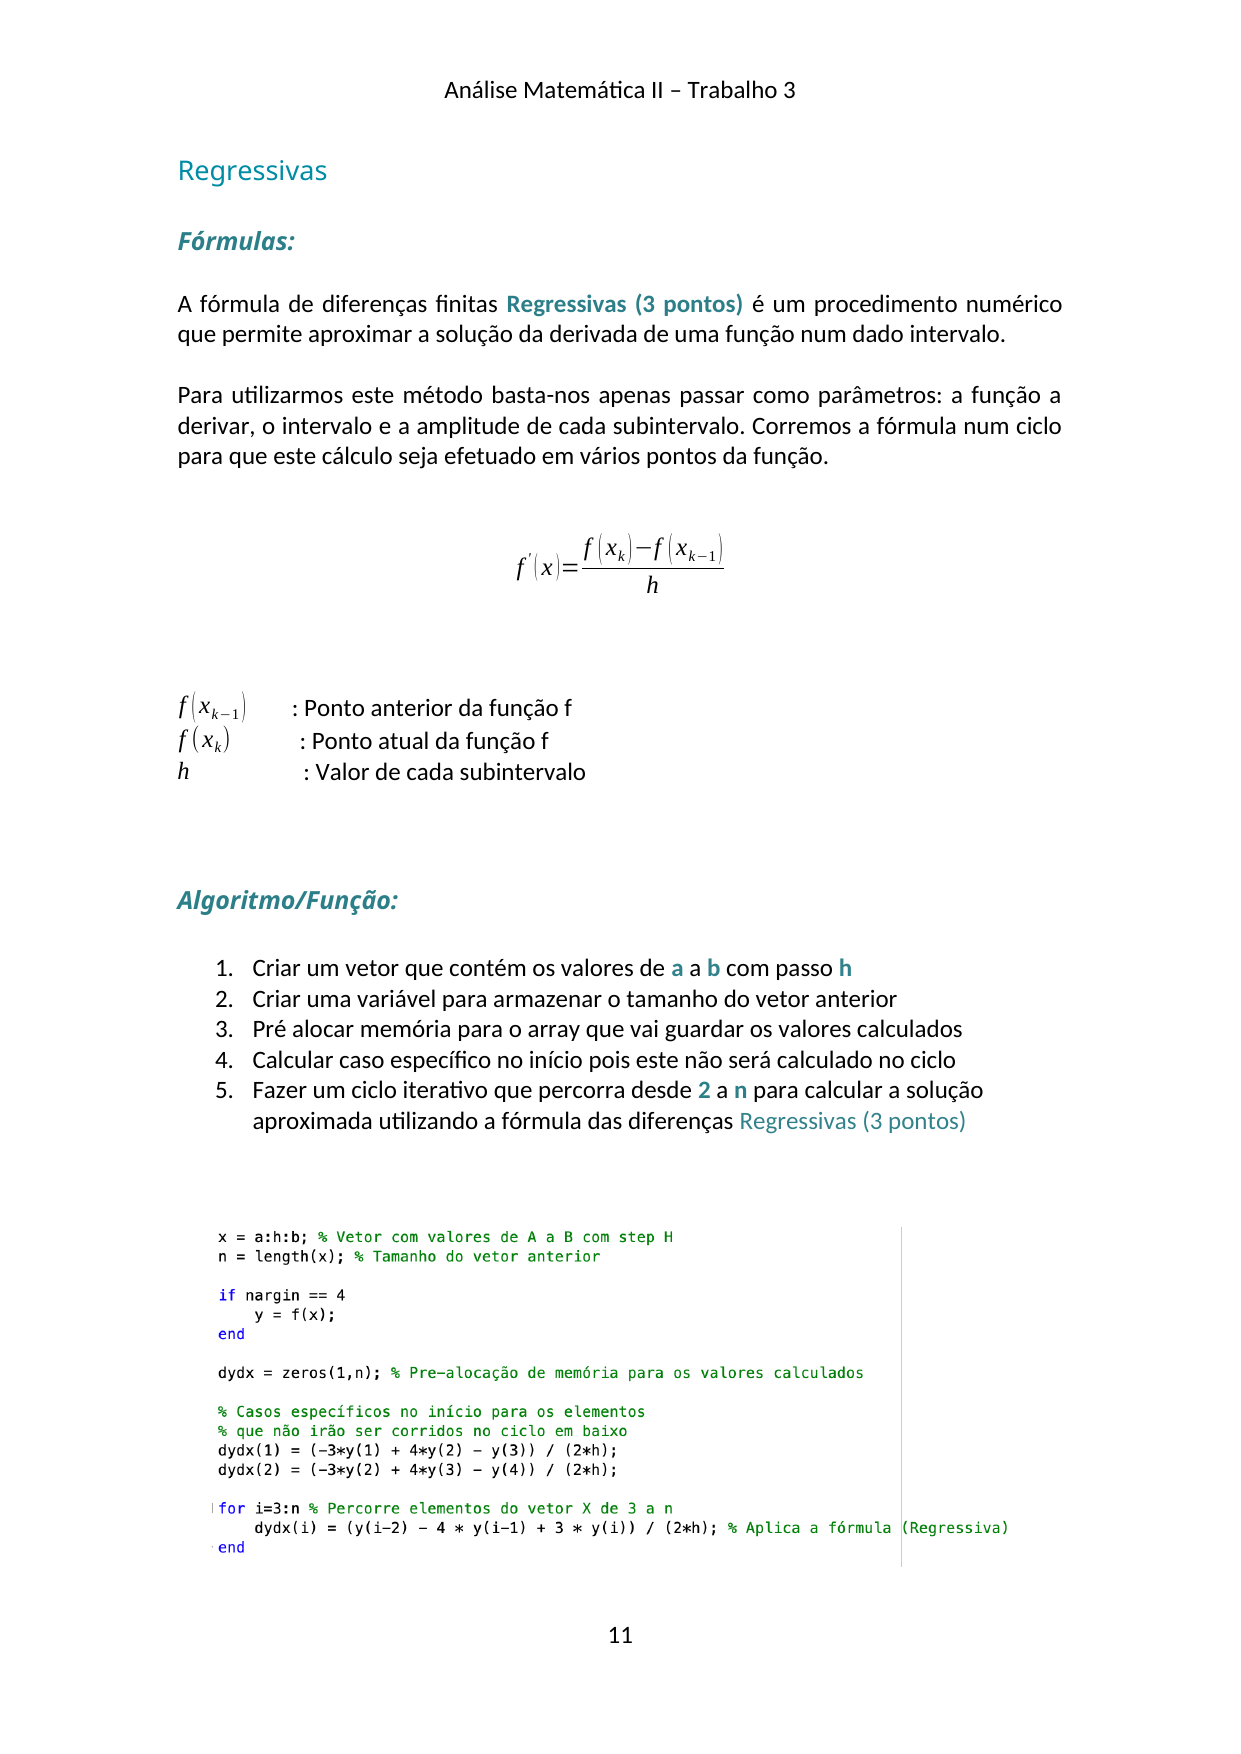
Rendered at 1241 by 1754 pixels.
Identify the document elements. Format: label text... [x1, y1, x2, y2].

picture [211, 1227, 1029, 1567]
list Calcular caso específico no início pois este não será calculado no ciclo [215, 1044, 1063, 1074]
text : Valor de cada subintervalo [177, 756, 1063, 787]
text : Ponto atual da função f [177, 724, 1063, 756]
list Criar um vetor que contém os valores de a a b com passo h [215, 952, 1063, 983]
subtitle Algoritmo/Função: [177, 883, 1063, 917]
text A fórmula de diferenças finitas Regressivas (3 pontos) é um procedimento numérico que permite aproximar a solução da derivada de uma função num dado intervalo. [177, 288, 1063, 349]
list Pré alocar memória para o array que vai guardar os valores calculados [215, 1013, 1063, 1044]
text Para utilizarmos este método basta-nos apenas passar como parâmetros: a função a derivar, o intervalo e a amplitude de cada subintervalo. Corremos a fórmula num ciclo para que este cálculo seja efetuado em vários pontos da função. [177, 379, 1063, 471]
subtitle Regressivas [177, 152, 1063, 189]
text : Ponto anterior da função f [177, 690, 1063, 724]
list Fazer um ciclo iterativo que percorra desde 2 a n para calcular a solução aproximada utilizando a fórmula das diferenças Regressivas (3 pontos) [215, 1074, 1063, 1135]
subtitle Fórmulas: [177, 223, 1063, 257]
list Criar uma variável para armazenar o tamanho do vetor anterior [215, 983, 1063, 1013]
